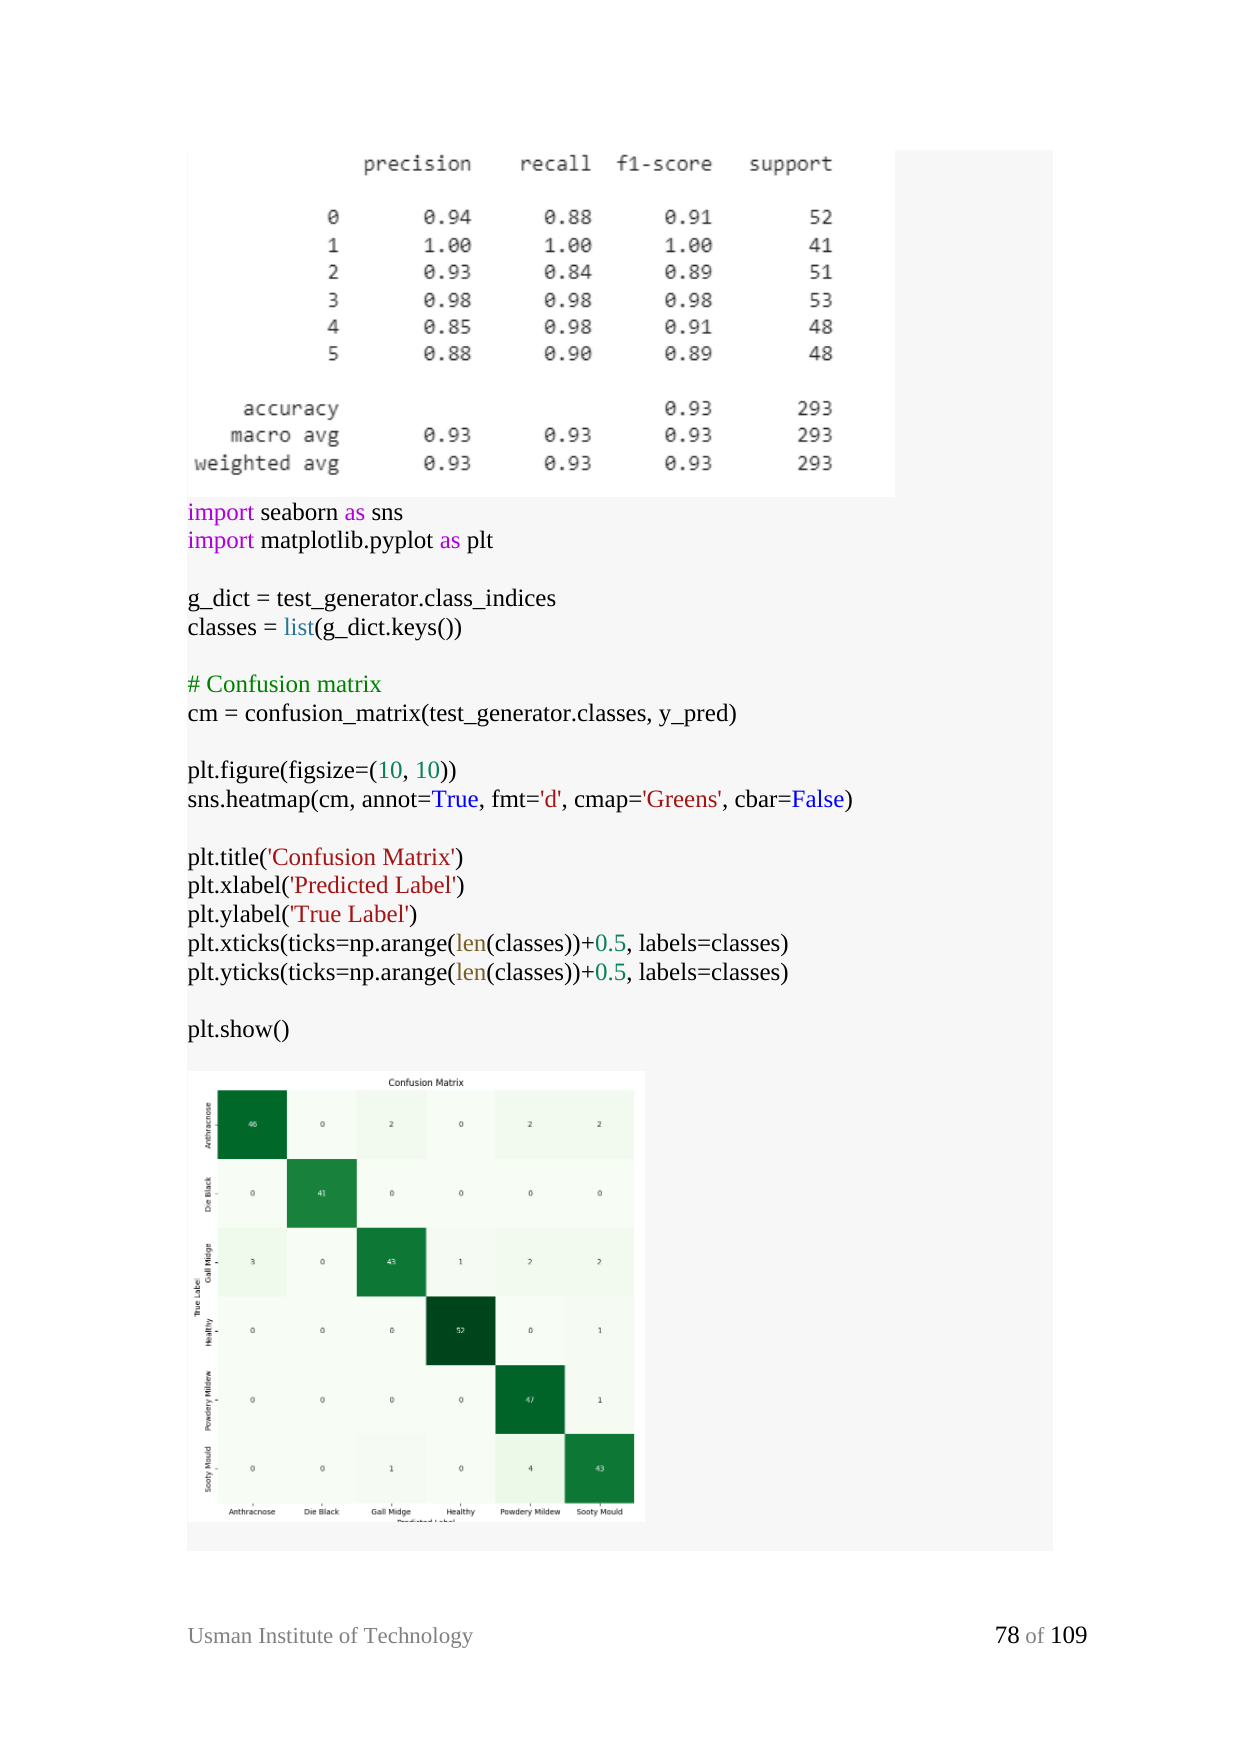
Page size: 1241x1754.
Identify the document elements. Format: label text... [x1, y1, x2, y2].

text import matplotlib.pyplot as plt [187, 526, 1053, 554]
text cm = confusion_matrix(test_generator.classes, y_pred) [187, 698, 1053, 727]
text plt.xlabel('Predicted Label') [187, 871, 1053, 899]
text classes = list(g_dict.keys()) [187, 612, 1053, 641]
text plt.ylabel('True Label') [187, 899, 1053, 928]
text # Confusion matrix [187, 669, 1053, 698]
text plt.figure(figsize=(10, 10)) [187, 756, 1053, 784]
text g_dict = test_generator.class_indices [187, 583, 1053, 612]
text plt.yticks(ticks=np.arange(len(classes))+0.5, labels=classes) [187, 957, 1053, 986]
text sns.heatmap(cm, annot=True, fmt='d', cmap='Greens', cbar=False) [187, 784, 1053, 813]
picture [187, 150, 896, 497]
text import seaborn as sns [187, 497, 1053, 526]
text plt.title('Confusion Matrix') [187, 842, 1053, 871]
picture [187, 1071, 646, 1522]
text plt.xticks(ticks=np.arange(len(classes))+0.5, labels=classes) [187, 928, 1053, 957]
text plt.show() [187, 1014, 1053, 1043]
